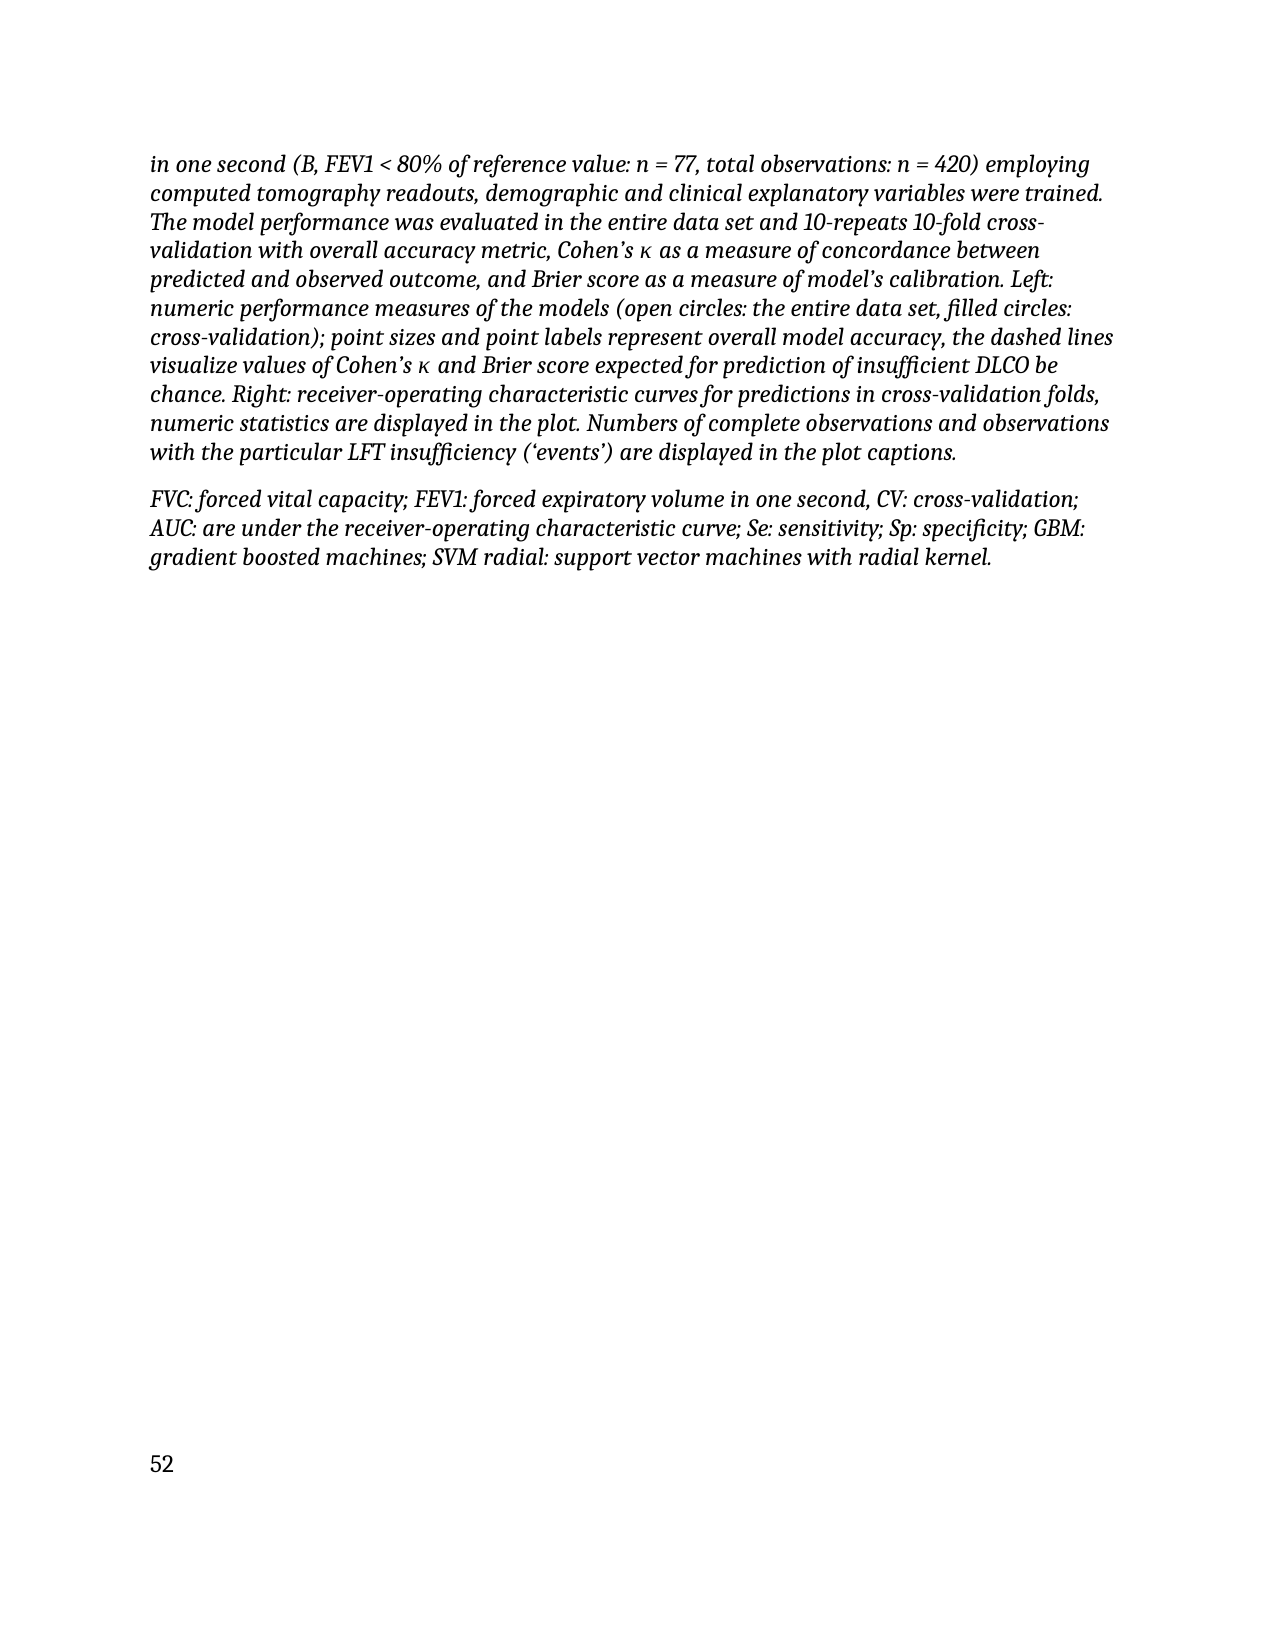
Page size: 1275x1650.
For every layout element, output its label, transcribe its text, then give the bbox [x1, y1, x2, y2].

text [150, 150, 1125, 466]
text FVC: forced vital capacity; FEV1: forced expiratory volume in one second, CV: cross-validation; AUC: are under the receiver-operating characteristic curve; Se: sensitivity; Sp: specificity; GBM: gradient boosted machines; SVM radial: support vector machines with radial kernel. [150, 485, 1125, 571]
